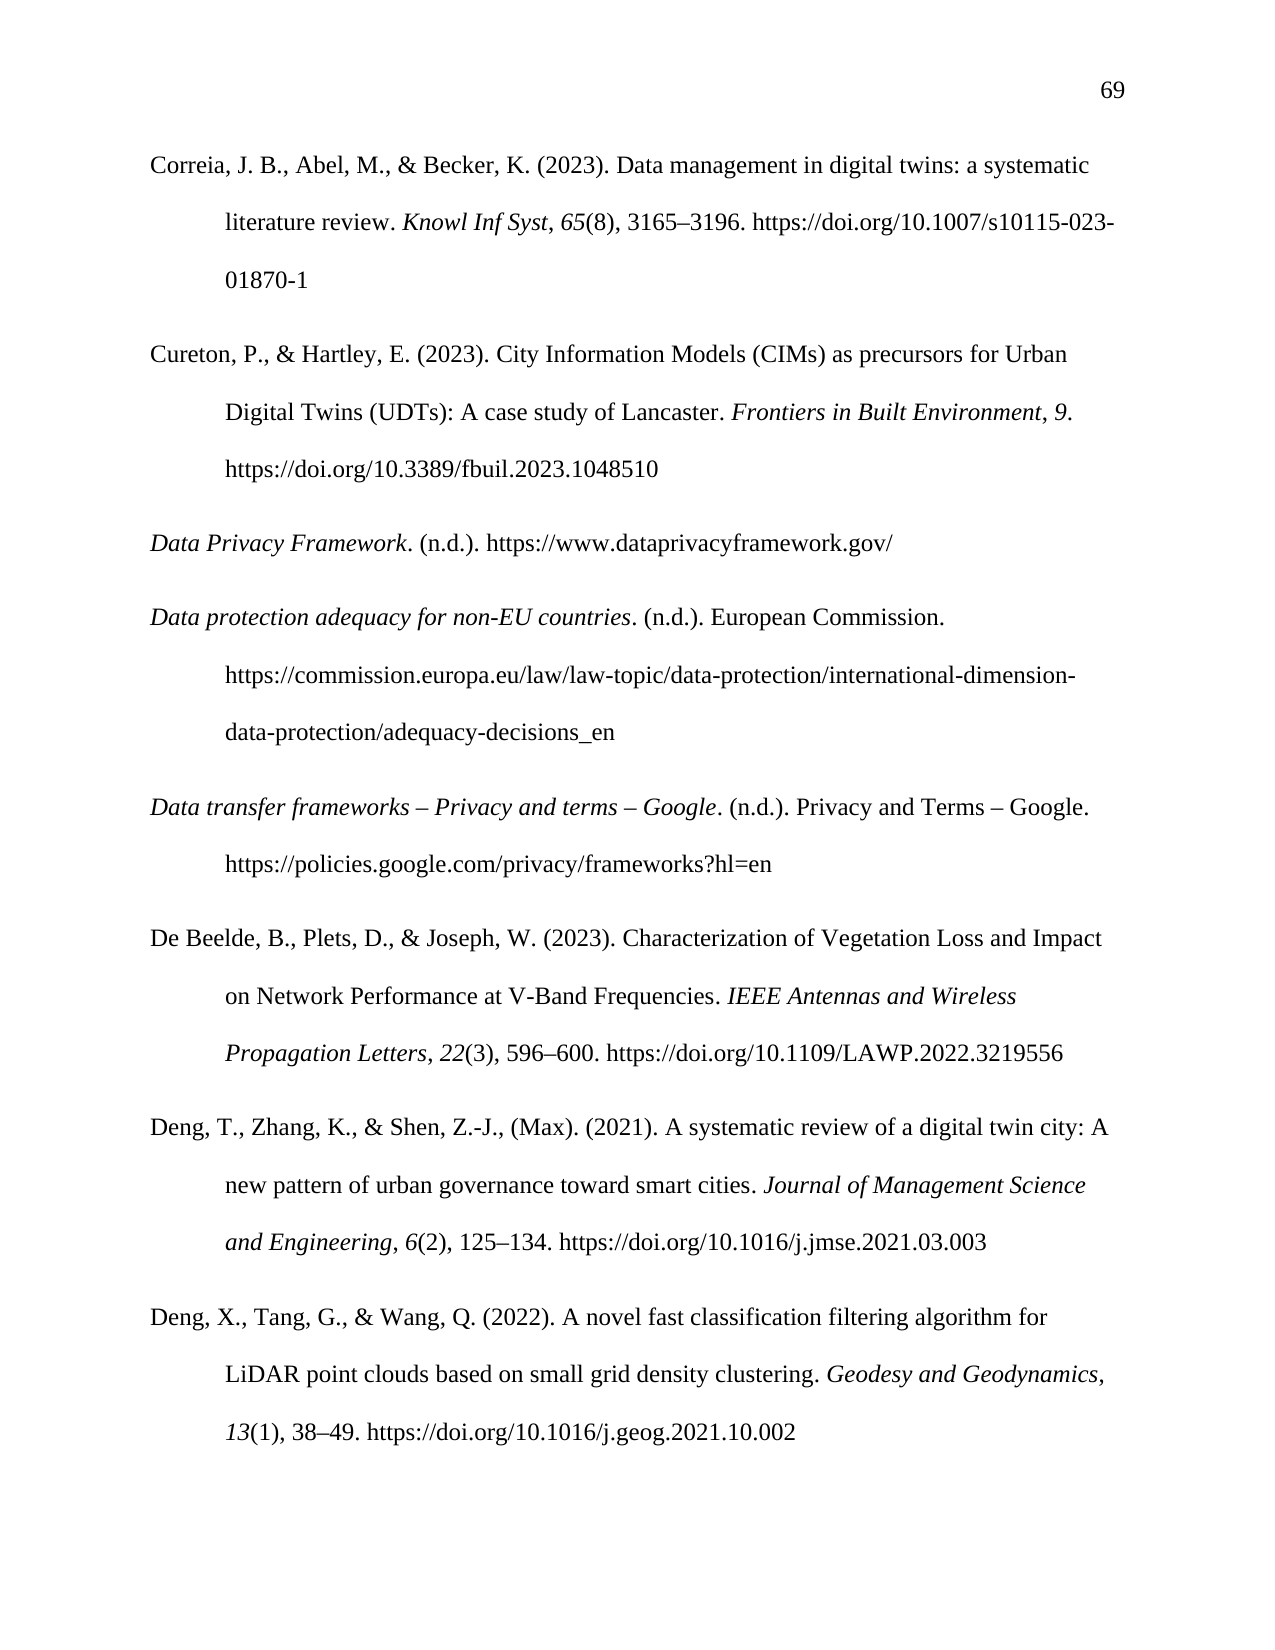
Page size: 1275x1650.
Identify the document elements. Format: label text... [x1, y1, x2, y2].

text Cureton, P., & Hartley, E. (2023). City Information Models (CIMs) as precursors for Urban Digital Twins (UDTs): A case study of Lancaster. Frontiers in Built Environment, 9. https://doi.org/10.3389/fbuil.2023.1048510 [85, 339, 1125, 483]
text Data protection adequacy for non-EU countries. (n.d.). European Commission. https://commission.europa.eu/law/law-topic/data-protection/international-dimension-data-protection/adequacy-decisions_en [85, 602, 1125, 746]
text Deng, X., Tang, G., & Wang, Q. (2022). A novel fast classification filtering algorithm for LiDAR point clouds based on small grid density clustering. Geodesy and Geodynamics, 13(1), 38–49. https://doi.org/10.1016/j.geog.2021.10.002 [85, 1302, 1125, 1445]
text Correia, J. B., Abel, M., & Becker, K. (2023). Data management in digital twins: a systematic literature review. Knowl Inf Syst, 65(8), 3165–3196. https://doi.org/10.1007/s10115-023-01870-1 [150, 150, 1125, 294]
text Data transfer frameworks – Privacy and terms – Google. (n.d.). Privacy and Terms – Google. https://policies.google.com/privacy/frameworks?hl=en [85, 792, 1125, 878]
text Deng, T., Zhang, K., & Shen, Z.-J., (Max). (2021). A systematic review of a digital twin city: A new pattern of urban governance toward smart cities. Journal of Management Science and Engineering, 6(2), 125–134. https://doi.org/10.1016/j.jmse.2021.03.003 [85, 1112, 1125, 1256]
text Data Privacy Framework. (n.d.). https://www.dataprivacyframework.gov/ [85, 528, 1125, 557]
text De Beelde, B., Plets, D., & Joseph, W. (2023). Characterization of Vegetation Loss and Impact on Network Performance at V-Band Frequencies. IEEE Antennas and Wireless Propagation Letters, 22(3), 596–600. https://doi.org/10.1109/LAWP.2022.3219556 [85, 923, 1125, 1067]
